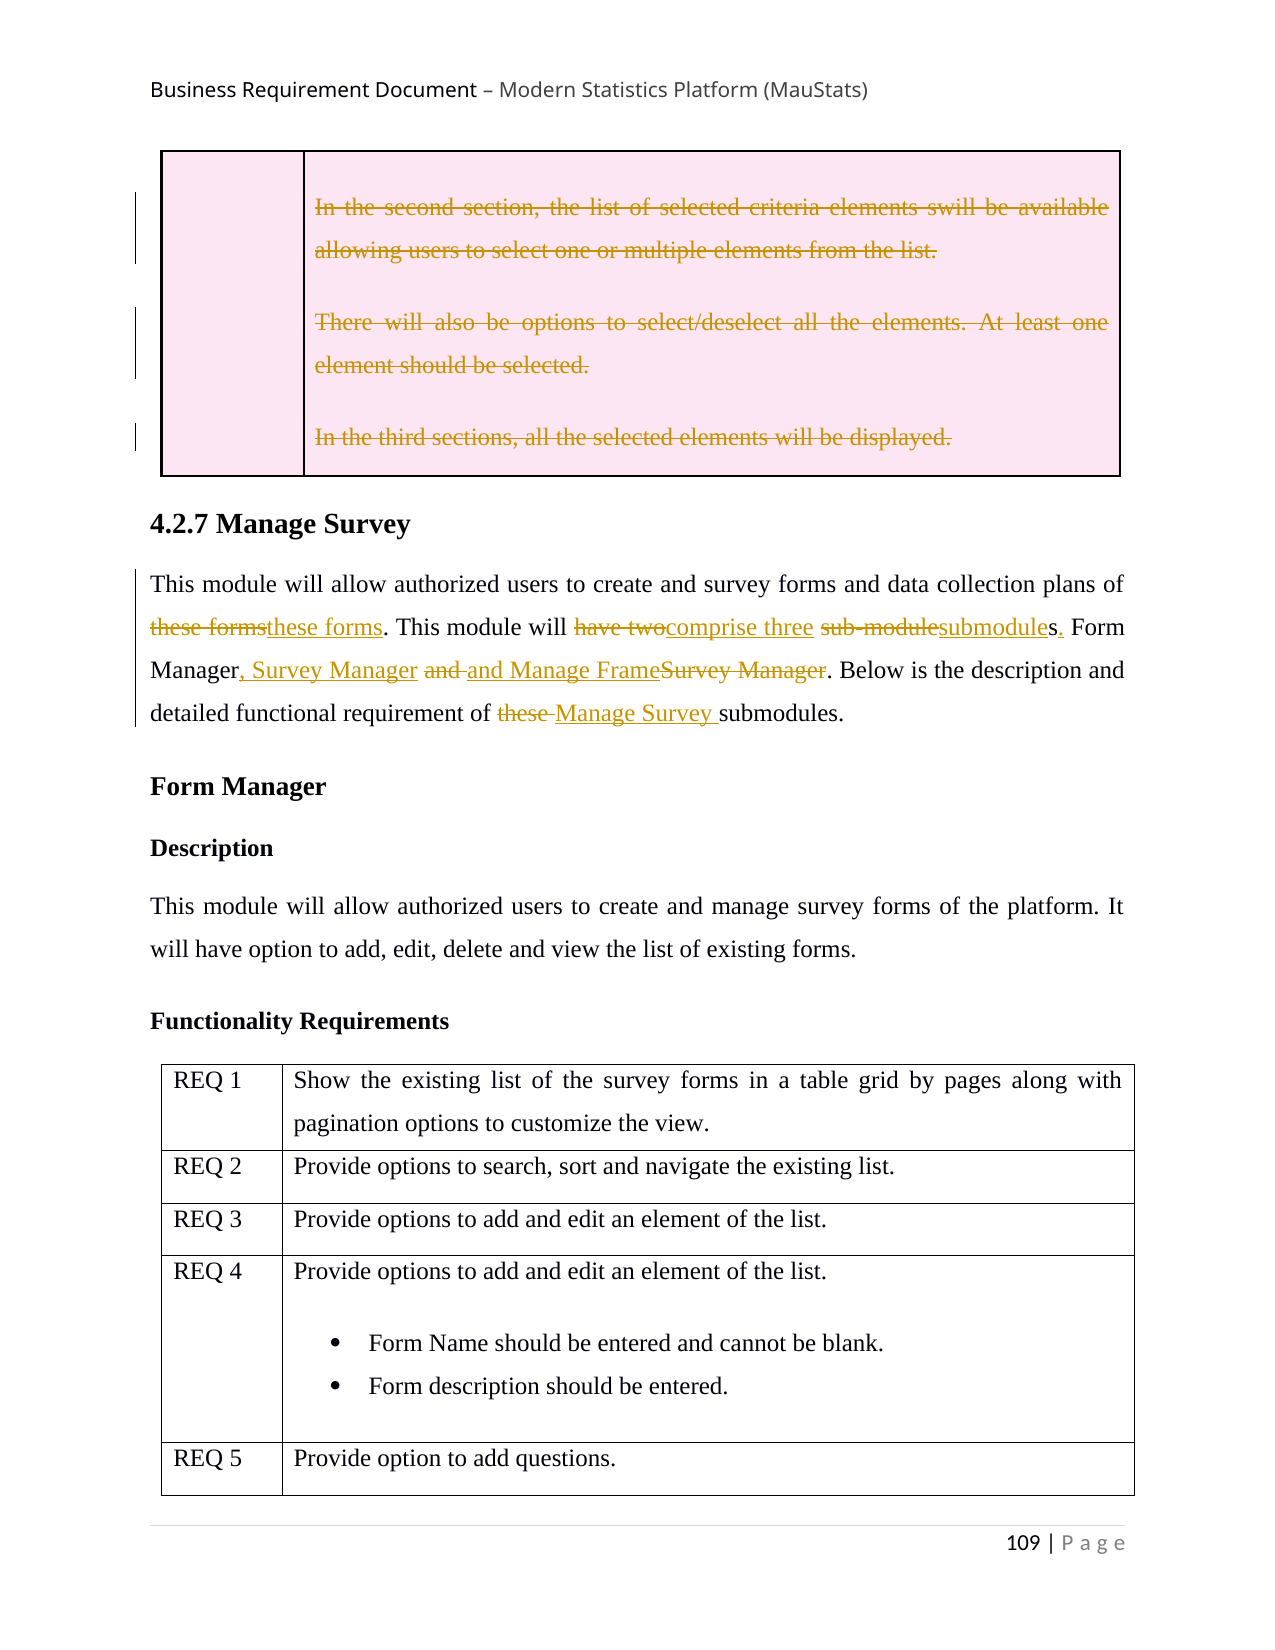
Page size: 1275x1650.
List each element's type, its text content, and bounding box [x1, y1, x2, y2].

table_cell Provide option to add questions. [283, 1443, 1134, 1494]
table_cell REQ 5 [162, 1443, 282, 1494]
table_cell REQ 3 [162, 1204, 282, 1255]
table_cell Provide options to add and edit an element of the list. Form Name should be entered and cannot be blank. Form description should be entered. [283, 1256, 1134, 1442]
subtitle 4.2.7 Manage Survey [150, 506, 1125, 539]
table_cell REQ 4 [162, 1256, 282, 1442]
subtitle Form Manager [150, 770, 1125, 802]
table_cell Provide options to search, sort and navigate the existing list. [283, 1151, 1134, 1203]
table_header Show the existing list of the survey forms in a table grid by pages along with pagination options to customize the view. [283, 1065, 1134, 1150]
table_cell REQ 2 [162, 1151, 282, 1203]
table_header REQ 1 [162, 1065, 282, 1150]
table_cell Provide options to add and edit an element of the list. [283, 1204, 1134, 1255]
text This module will allow authorized users to create and manage survey forms of the platform. It will have option to add, edit, delete and view the list of existing forms. [150, 891, 1125, 963]
text Functionality Requirements [150, 1006, 1125, 1035]
text Description [150, 833, 1125, 862]
text This module will allow authorized users to create and survey forms and data collection plans of . This module will s Form Manager . Below is the description and detailed functional requirement of submodules. [150, 569, 1125, 727]
